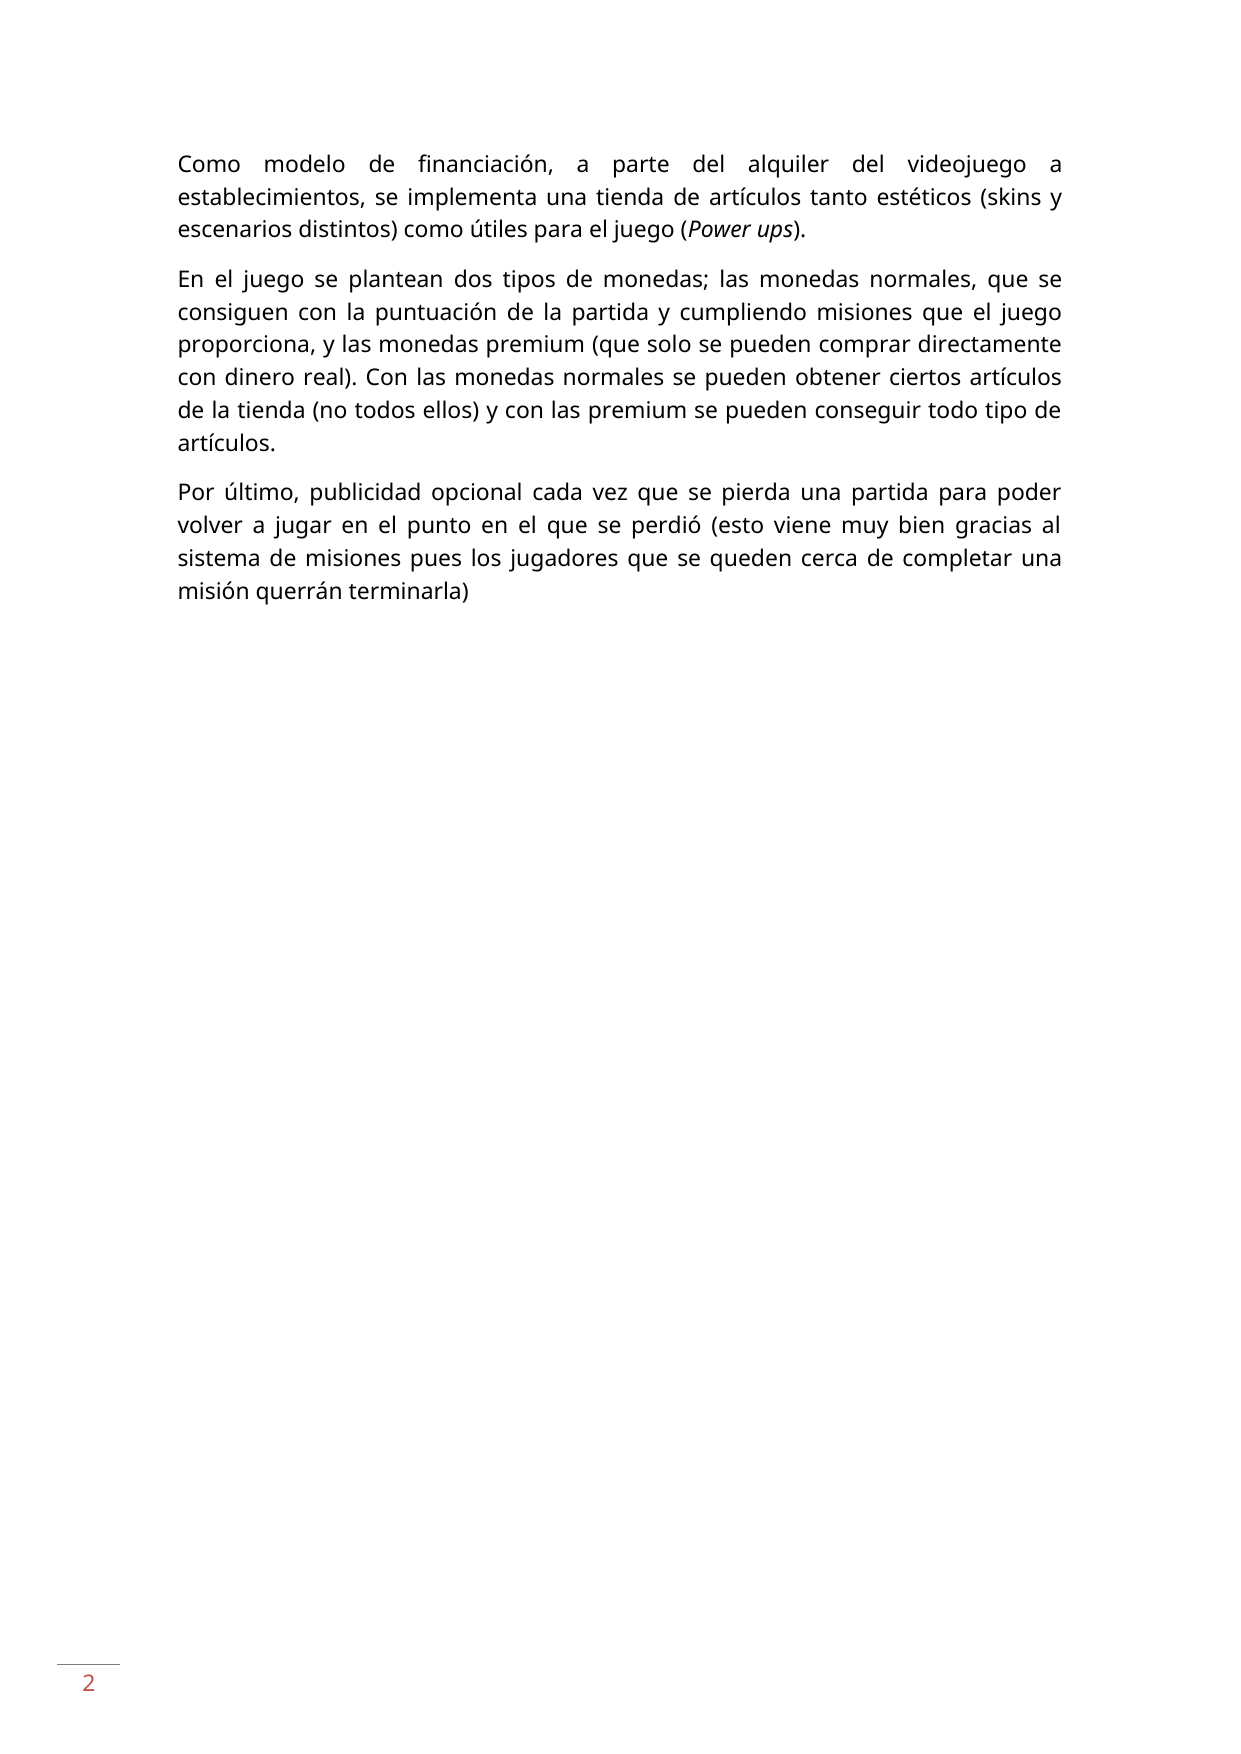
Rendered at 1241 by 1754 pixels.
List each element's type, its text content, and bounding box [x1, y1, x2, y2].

text Por último, publicidad opcional cada vez que se pierda una partida para poder volver a jugar en el punto en el que se perdió (esto viene muy bien gracias al sistema de misiones pues los jugadores que se queden cerca de completar una misión querrán terminarla) [177, 476, 1063, 606]
text En el juego se plantean dos tipos de monedas; las monedas normales, que se consiguen con la puntuación de la partida y cumpliendo misiones que el juego proporciona, y las monedas premium (que solo se pueden comprar directamente con dinero real). Con las monedas normales se pueden obtener ciertos artículos de la tienda (no todos ellos) y con las premium se pueden conseguir todo tipo de artículos. [177, 263, 1063, 458]
text Como modelo de financiación, a parte del alquiler del videojuego a establecimientos, se implementa una tienda de artículos tanto estéticos (skins y escenarios distintos) como útiles para el juego (Power ups). [177, 148, 1063, 244]
